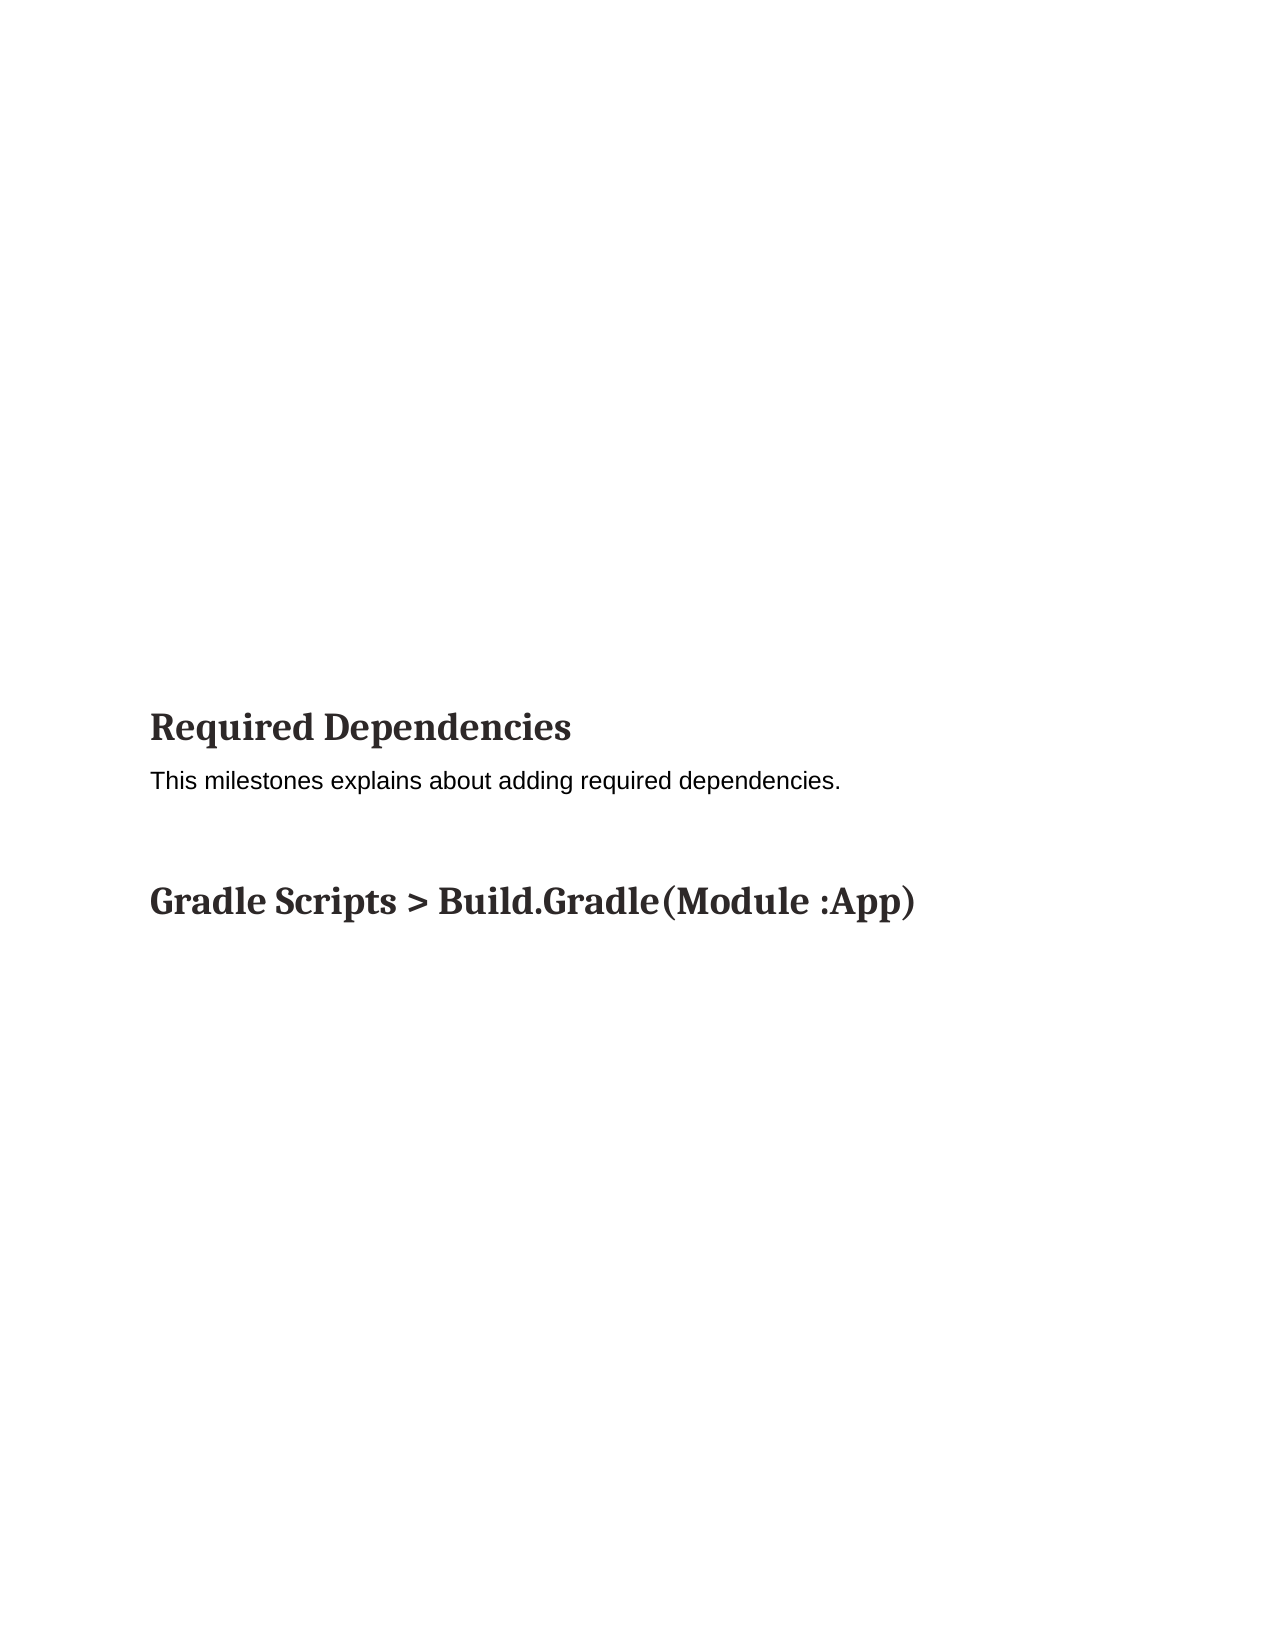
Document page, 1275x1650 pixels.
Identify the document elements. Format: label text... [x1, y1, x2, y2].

text This milestones explains about adding required dependencies. [150, 766, 1125, 794]
subtitle Gradle Scripts > Build.Gradle(Module :App) [150, 877, 1125, 924]
subtitle Required Dependencies [150, 691, 1125, 750]
